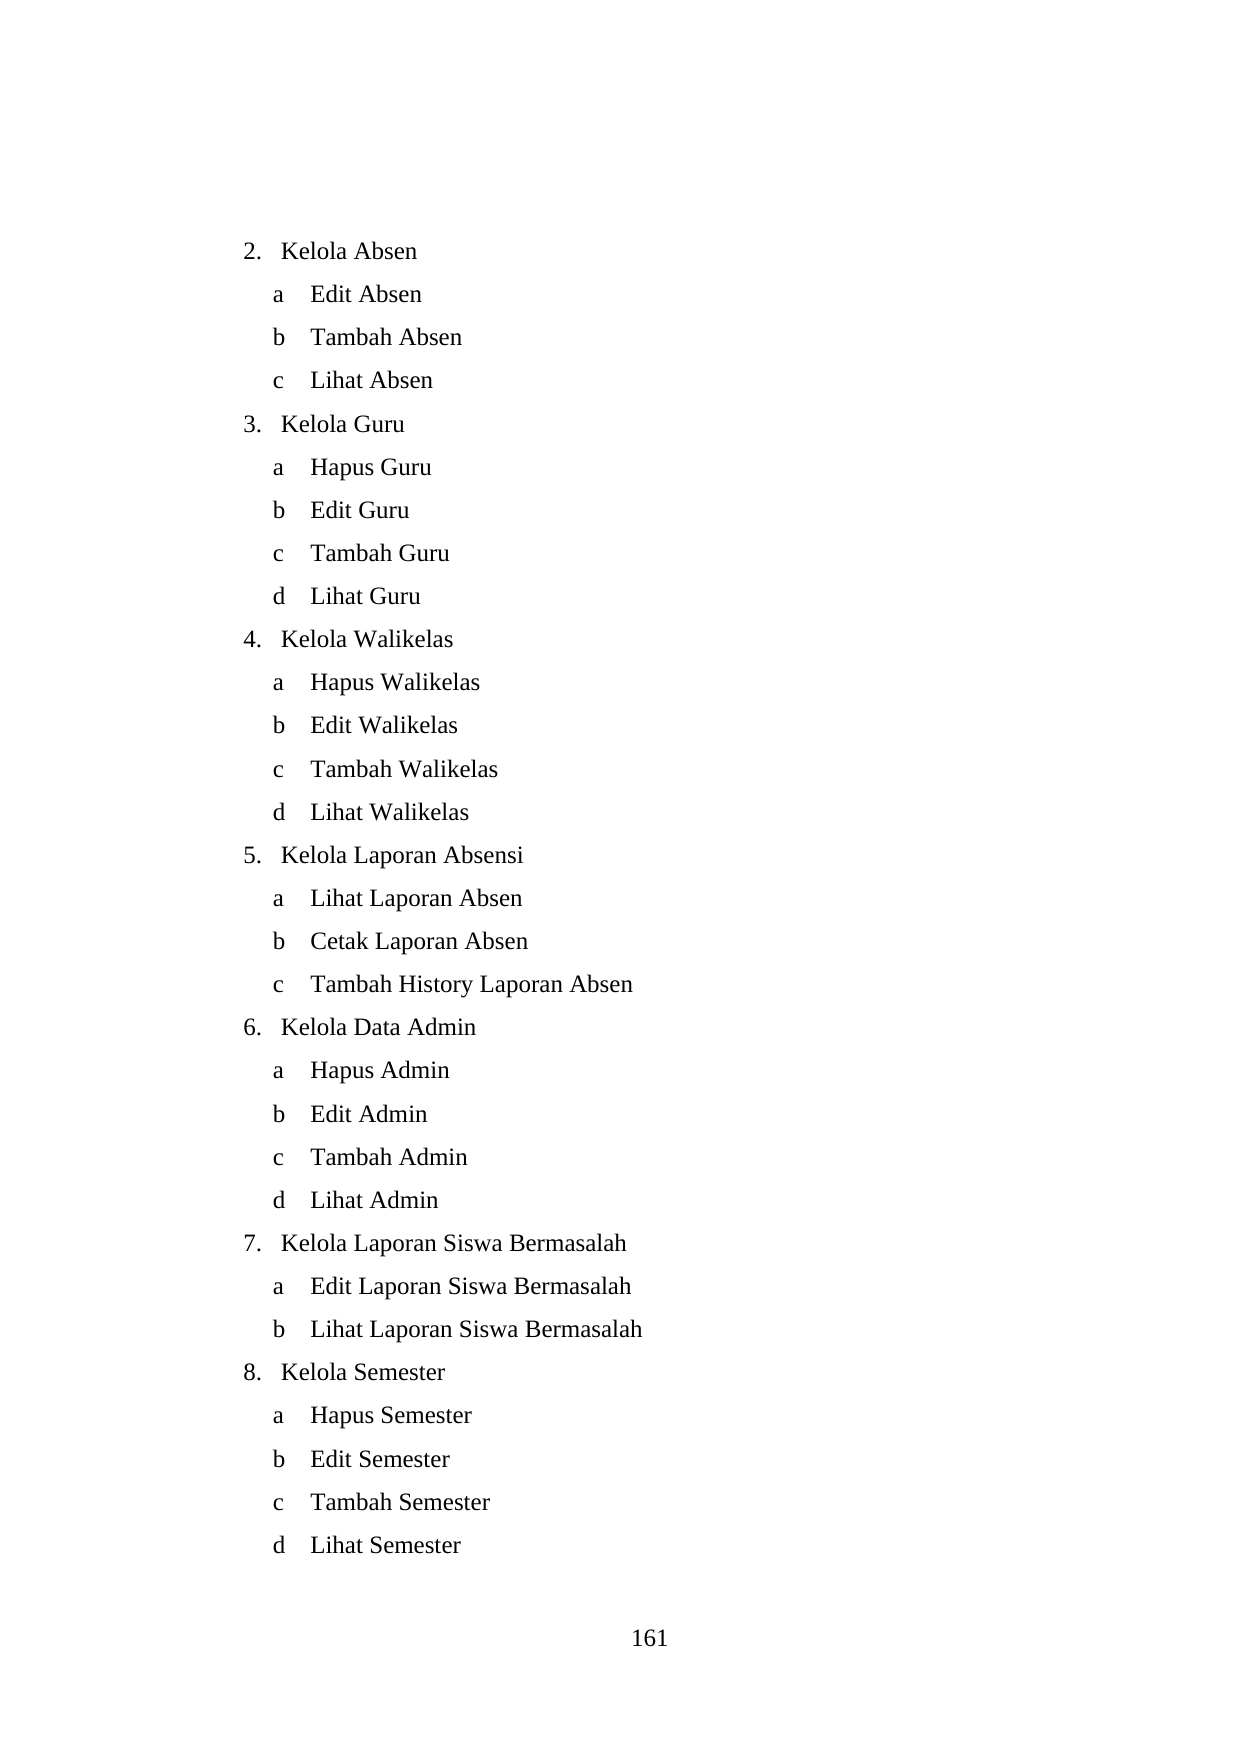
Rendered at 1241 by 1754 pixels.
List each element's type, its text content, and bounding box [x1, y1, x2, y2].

list Hapus Walikelas [273, 667, 1063, 696]
list Lihat Semester [273, 1530, 1063, 1559]
list Kelola Guru [243, 409, 1063, 437]
list Kelola Walikelas [243, 624, 1063, 653]
list Lihat Admin [273, 1185, 1063, 1214]
list Lihat Laporan Siswa Bermasalah [273, 1314, 1063, 1343]
list Edit Guru [273, 495, 1063, 524]
list Cetak Laporan Absen [273, 926, 1063, 955]
list Tambah Admin [273, 1142, 1063, 1171]
list Edit Admin [273, 1099, 1063, 1127]
list Kelola Laporan Siswa Bermasalah [243, 1228, 1063, 1257]
list Kelola Absen [243, 236, 1063, 265]
list Edit Semester [273, 1444, 1063, 1472]
list Hapus Semester [273, 1401, 1063, 1429]
list Tambah Guru [273, 538, 1063, 567]
list Kelola Data Admin [243, 1012, 1063, 1041]
list Tambah Semester [273, 1487, 1063, 1516]
list Lihat Guru [273, 581, 1063, 610]
list Hapus Guru [273, 452, 1063, 481]
list Edit Walikelas [273, 711, 1063, 739]
list Lihat Absen [273, 366, 1063, 394]
list Kelola Laporan Absensi [243, 840, 1063, 869]
list Edit Absen [273, 279, 1063, 308]
list Lihat Laporan Absen [273, 883, 1063, 912]
list Tambah History Laporan Absen [273, 969, 1063, 998]
list Hapus Admin [273, 1056, 1063, 1084]
list Tambah Walikelas [273, 754, 1063, 782]
list Tambah Absen [273, 322, 1063, 351]
list Kelola Semester [243, 1357, 1063, 1386]
list Edit Laporan Siswa Bermasalah [273, 1271, 1063, 1300]
list Lihat Walikelas [273, 797, 1063, 826]
